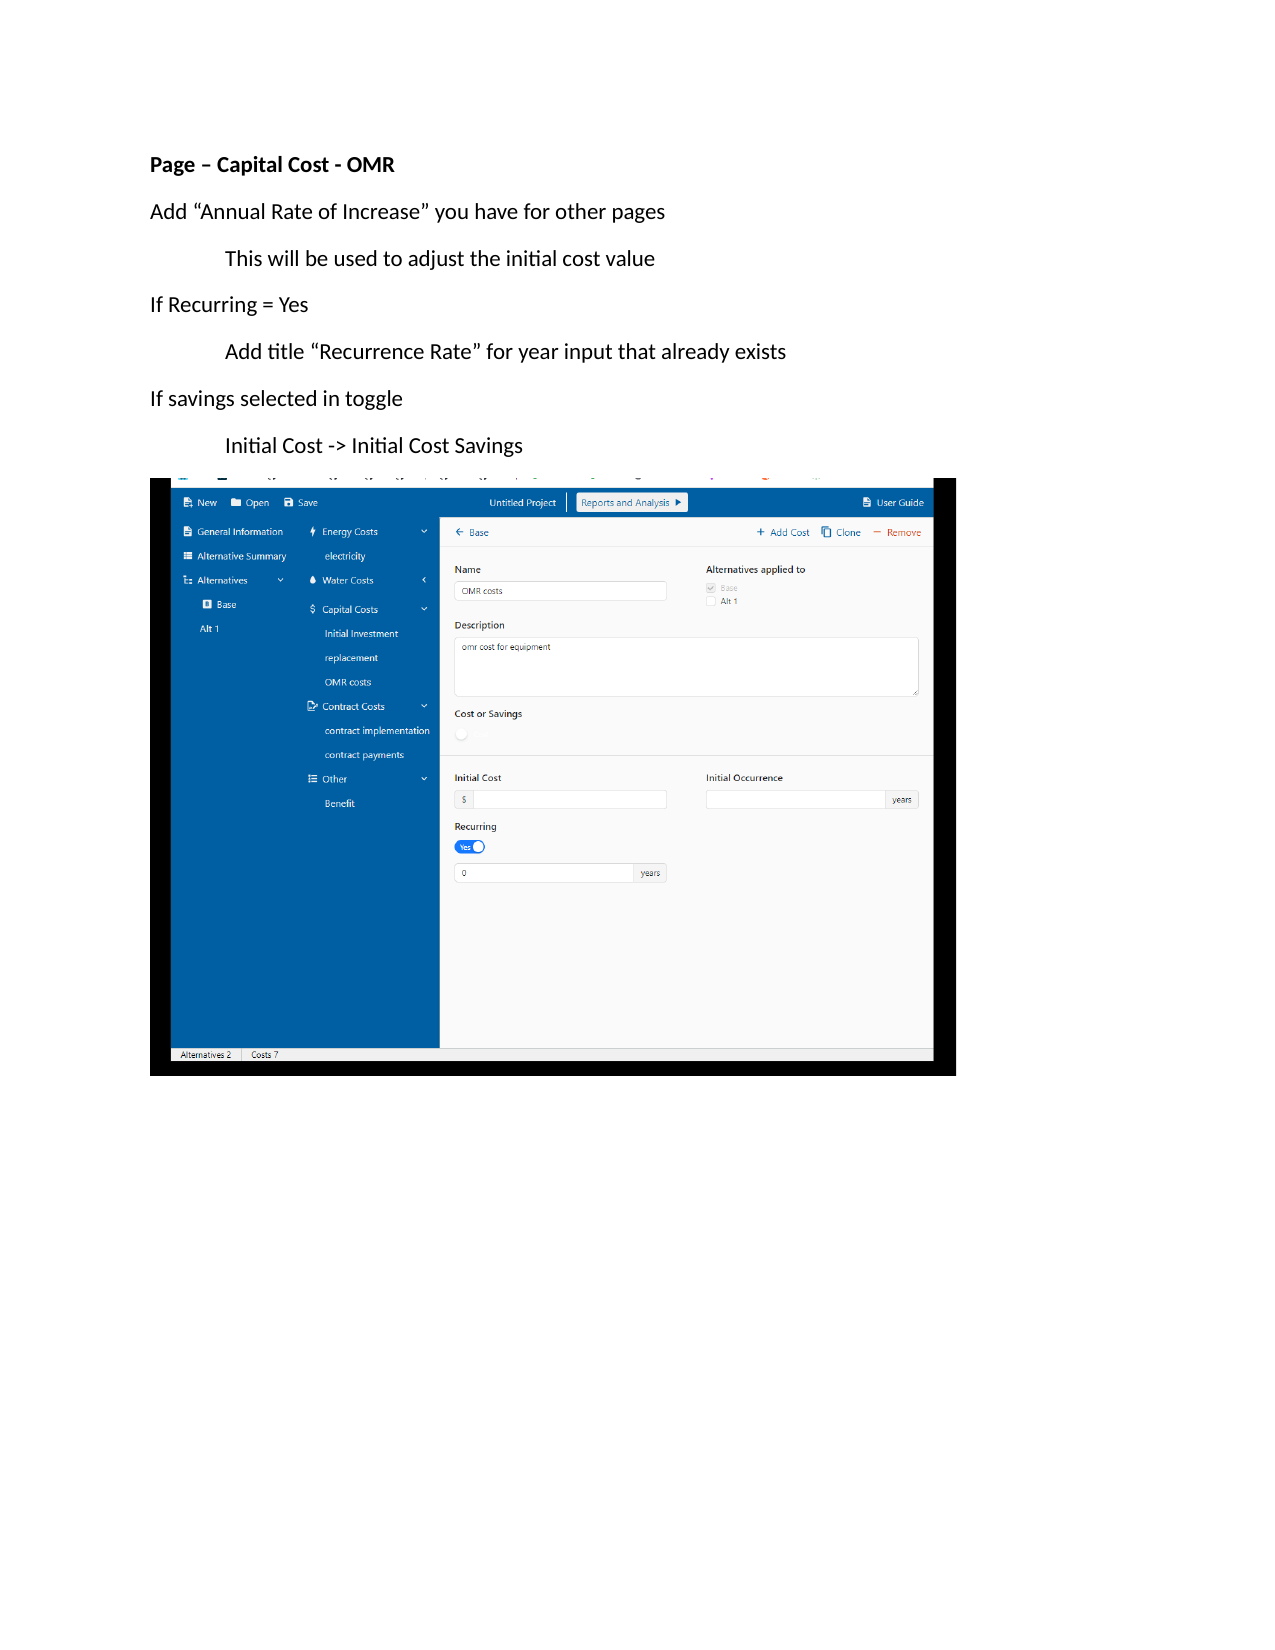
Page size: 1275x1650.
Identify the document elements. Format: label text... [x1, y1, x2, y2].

text Add “Annual Rate of Increase” you have for other pages [150, 197, 1125, 225]
text This will be used to adjust the initial cost value [150, 244, 1125, 272]
text Page – Capital Cost - OMR [150, 150, 1125, 178]
picture [150, 478, 957, 1076]
text Initial Cost -> Initial Cost Savings [150, 431, 1125, 459]
text If savings selected in toggle [150, 384, 1125, 412]
text If Recurring = Yes [150, 291, 1125, 319]
text Add title “Recurrence Rate” for year input that already exists [150, 337, 1125, 366]
